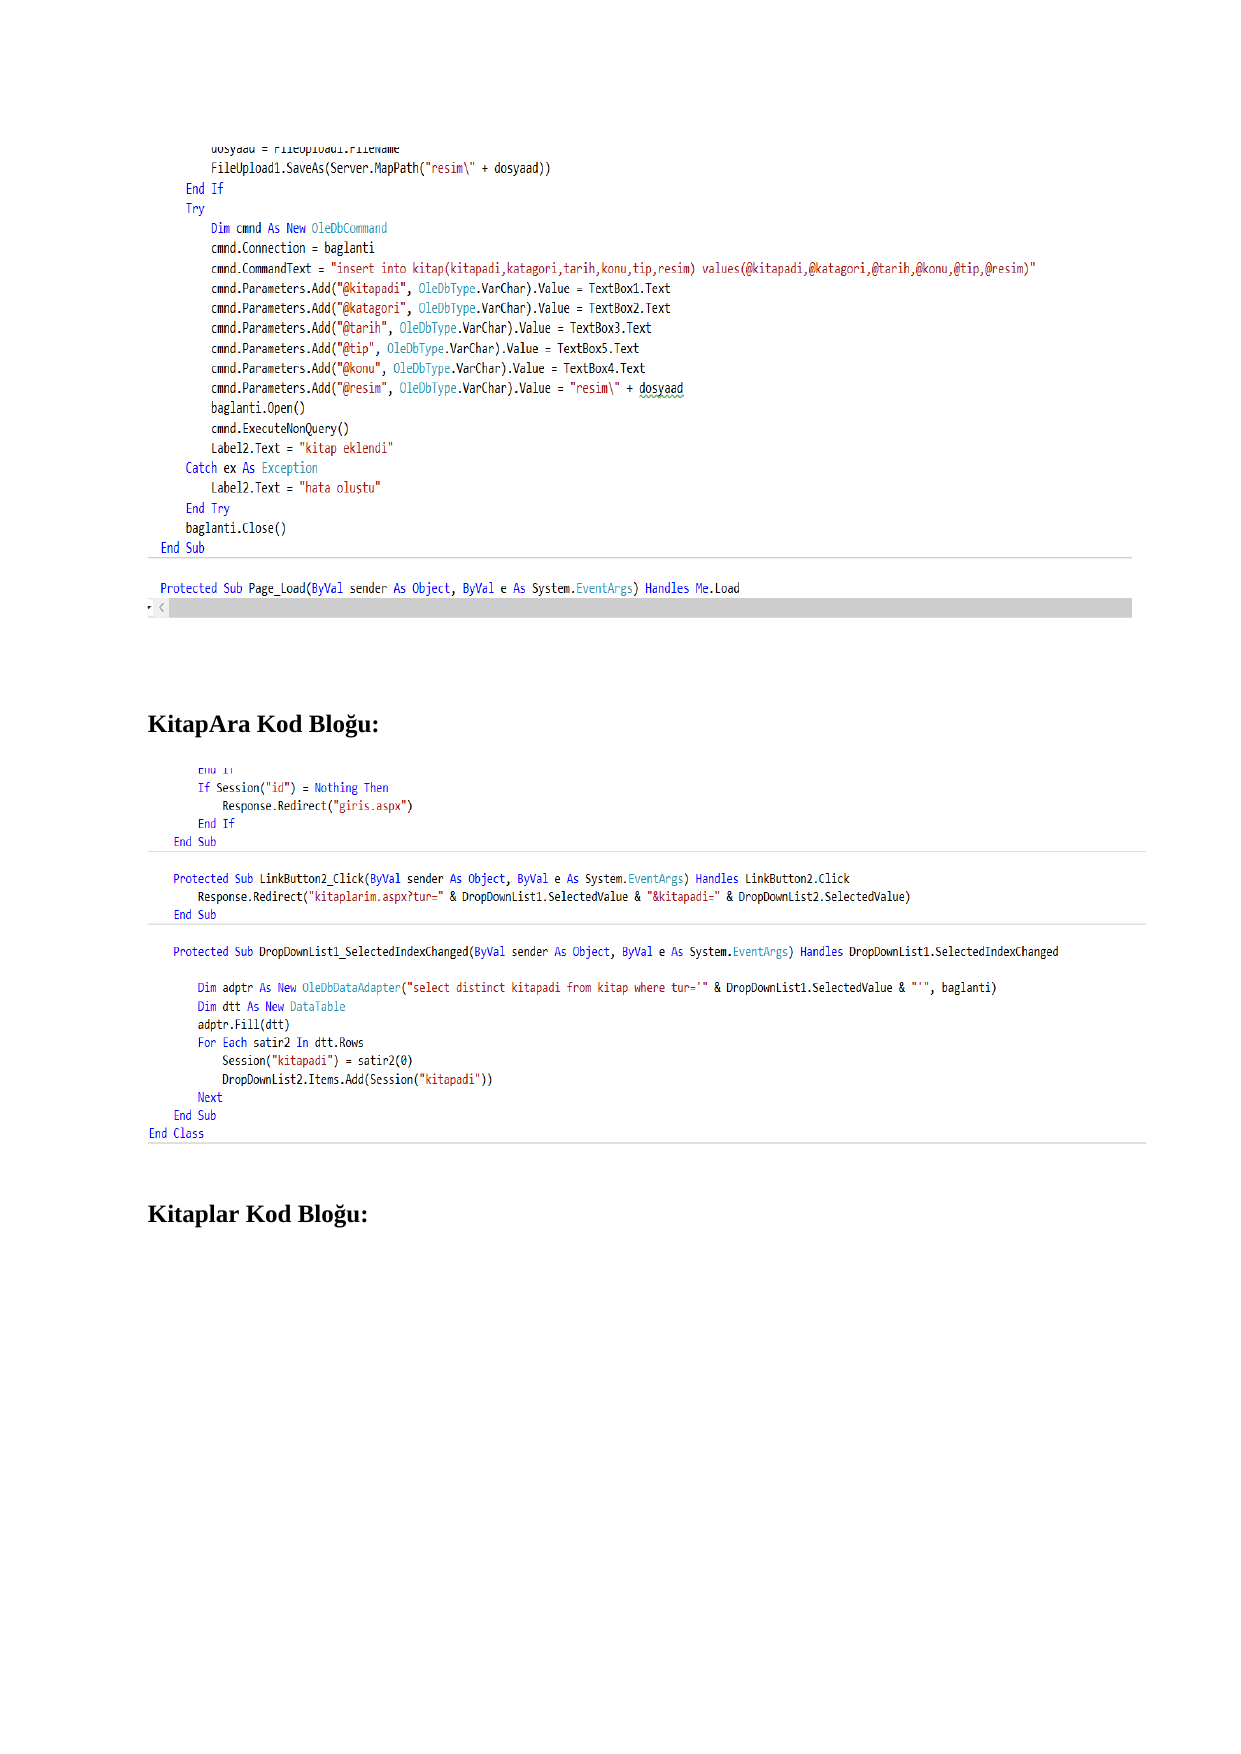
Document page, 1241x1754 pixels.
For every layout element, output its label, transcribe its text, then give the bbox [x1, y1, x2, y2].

text KitapAra Kod Bloğu: [148, 709, 1093, 737]
picture [147, 147, 1132, 618]
picture [147, 768, 1147, 1169]
text Kitaplar Kod Bloğu: [148, 1199, 1093, 1228]
